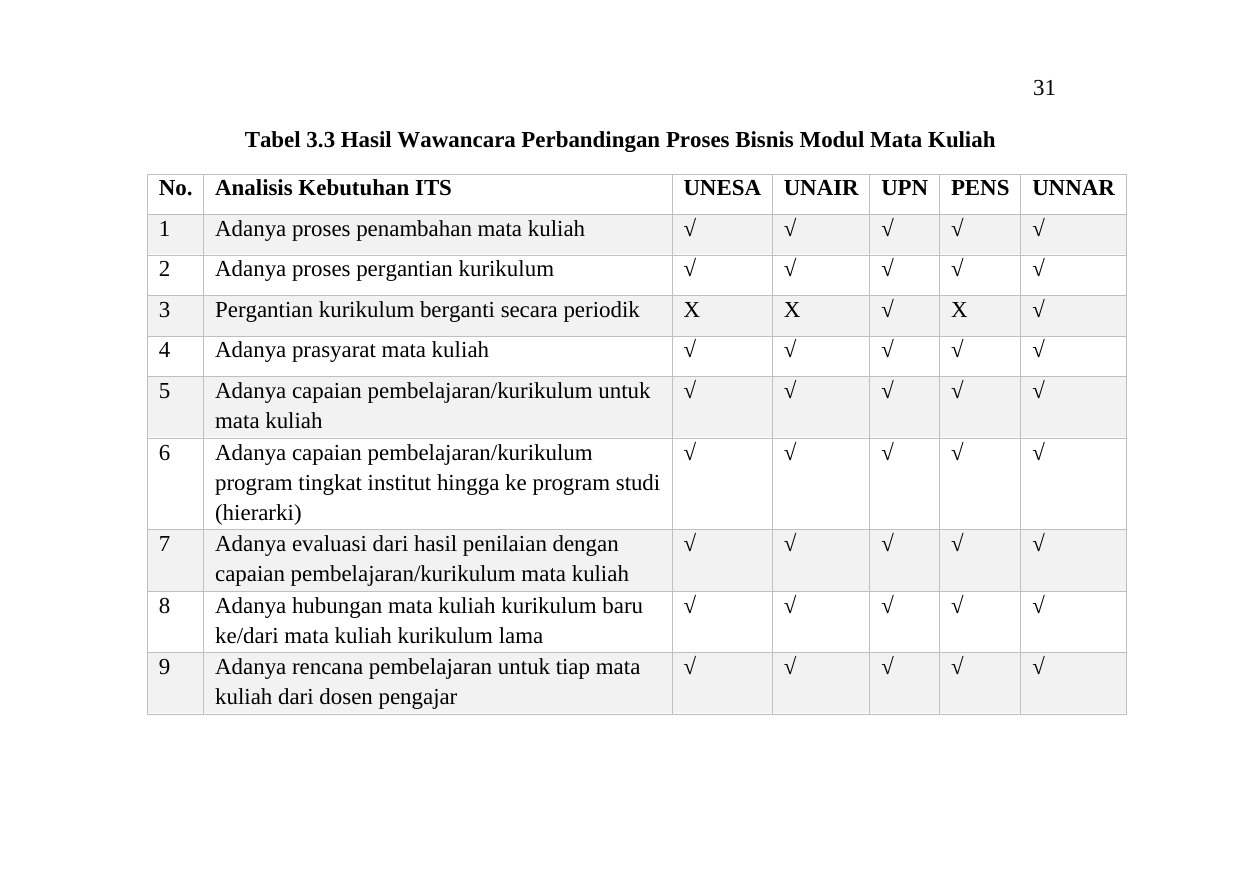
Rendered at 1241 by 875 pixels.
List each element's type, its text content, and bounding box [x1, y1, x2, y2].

table_cell 2 [148, 256, 203, 295]
table_cell √ [940, 653, 1020, 713]
table_cell √ [773, 215, 869, 254]
table_cell √ [1021, 296, 1126, 336]
table_cell Adanya prasyarat mata kuliah [204, 337, 672, 376]
table_cell Adanya rencana pembelajaran untuk tiap mata kuliah dari dosen pengajar [204, 653, 672, 713]
table_cell √ [940, 337, 1020, 376]
table_cell √ [673, 530, 772, 591]
table_cell √ [870, 377, 939, 437]
table_cell 1 [148, 215, 203, 254]
table_cell √ [673, 653, 772, 713]
table_cell √ [773, 653, 869, 713]
table_cell X [673, 296, 772, 336]
table_cell X [773, 296, 869, 336]
table_cell Adanya proses pergantian kurikulum [204, 256, 672, 295]
table_header UNESA [673, 175, 772, 214]
table_cell √ [773, 530, 869, 591]
table_cell 7 [148, 530, 203, 591]
table_cell √ [1021, 653, 1126, 713]
table_cell √ [940, 256, 1020, 295]
table_header UNNAR [1021, 175, 1126, 214]
table_cell 5 [148, 377, 203, 437]
table_cell √ [673, 439, 772, 529]
table_cell √ [870, 592, 939, 652]
table_cell 9 [148, 653, 203, 713]
table_cell √ [773, 592, 869, 652]
table_header UPN [870, 175, 939, 214]
table_cell Adanya proses penambahan mata kuliah [204, 215, 672, 254]
table_cell √ [673, 337, 772, 376]
table_cell Adanya capaian pembelajaran/kurikulum untuk mata kuliah [204, 377, 672, 437]
table_cell Adanya capaian pembelajaran/kurikulum program tingkat institut hingga ke program studi (hierarki) [204, 439, 672, 529]
table_cell √ [1021, 592, 1126, 652]
table_header Analisis Kebutuhan ITS [204, 175, 672, 214]
table_cell √ [673, 215, 772, 254]
table_cell √ [870, 530, 939, 591]
table_cell 6 [148, 439, 203, 529]
table_cell Pergantian kurikulum berganti secara periodik [204, 296, 672, 336]
table_cell √ [870, 296, 939, 336]
table_header UNAIR [773, 175, 869, 214]
table_cell √ [940, 592, 1020, 652]
table_cell 4 [148, 337, 203, 376]
table_cell √ [773, 439, 869, 529]
table_cell √ [940, 530, 1020, 591]
table_cell 8 [148, 592, 203, 652]
table_cell √ [1021, 215, 1126, 254]
table_cell √ [940, 215, 1020, 254]
table_cell √ [870, 653, 939, 713]
table_cell √ [673, 592, 772, 652]
table_cell X [940, 296, 1020, 336]
table_cell √ [1021, 256, 1126, 295]
table_cell √ [1021, 530, 1126, 591]
text Tabel 3.3 Hasil Wawancara Perbandingan Proses Bisnis Modul Mata Kuliah [147, 126, 1093, 153]
table_cell √ [1021, 337, 1126, 376]
table_cell √ [773, 377, 869, 437]
table_cell √ [940, 439, 1020, 529]
table_cell √ [773, 337, 869, 376]
table_cell √ [870, 337, 939, 376]
table_cell √ [1021, 439, 1126, 529]
table_cell √ [870, 439, 939, 529]
table_cell Adanya hubungan mata kuliah kurikulum baru ke/dari mata kuliah kurikulum lama [204, 592, 672, 652]
table_cell √ [1021, 377, 1126, 437]
table_cell √ [940, 377, 1020, 437]
table_cell 3 [148, 296, 203, 336]
table_cell √ [773, 256, 869, 295]
table_cell √ [870, 256, 939, 295]
table_header PENS [940, 175, 1020, 214]
table_cell Adanya evaluasi dari hasil penilaian dengan capaian pembelajaran/kurikulum mata kuliah [204, 530, 672, 591]
table_cell √ [870, 215, 939, 254]
table_cell √ [673, 377, 772, 437]
table_cell √ [673, 256, 772, 295]
table_header No. [148, 175, 203, 214]
